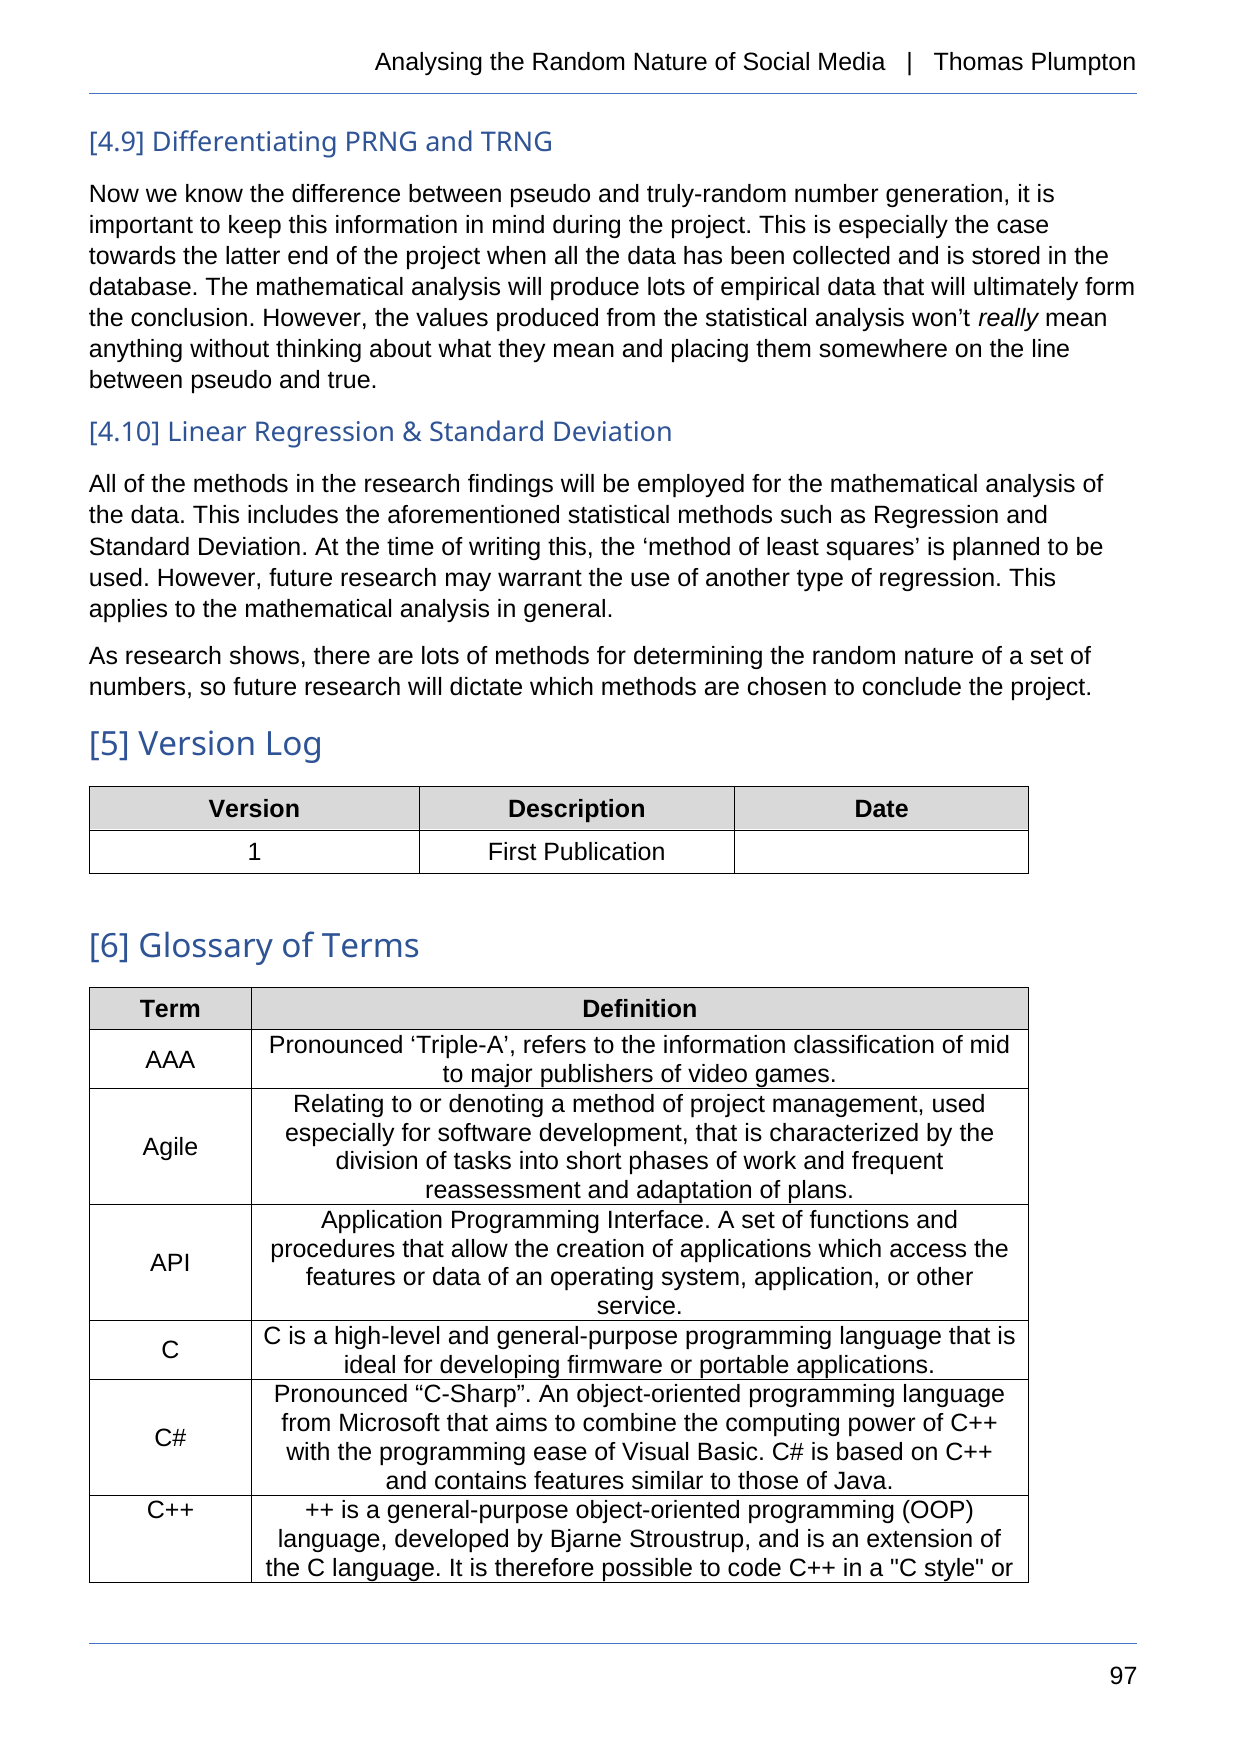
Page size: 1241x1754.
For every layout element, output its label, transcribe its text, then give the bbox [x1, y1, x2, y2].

table_header Date [735, 787, 1028, 829]
table_header Version [90, 787, 419, 829]
table_cell C [90, 1321, 251, 1378]
table_cell C# [90, 1380, 251, 1494]
table_cell Relating to or denoting a method of project management, used especially for software development, that is characterized by the division of tasks into short phases of work and frequent reassessment and adaptation of plans. [252, 1089, 1028, 1204]
text As research shows, there are lots of methods for determining the random nature of a set of numbers, so future research will dictate which methods are chosen to conclude the project. [89, 641, 1137, 701]
table_cell C++ [90, 1496, 251, 1582]
table_header Description [420, 787, 734, 829]
text [5] Version Log [89, 720, 1137, 765]
table_cell First Publication [420, 831, 734, 873]
text [4.10] Linear Regression & Standard Deviation [89, 413, 1137, 450]
table_header Term [90, 988, 251, 1029]
table_cell [735, 831, 1028, 873]
table_cell API [90, 1205, 251, 1320]
text All of the methods in the research findings will be employed for the mathematical analysis of the data. This includes the aforementioned statistical methods such as Regression and Standard Deviation. At the time of writing this, the ‘method of least squares’ is planned to be used. However, future research may warrant the use of another type of regression. This applies to the mathematical analysis in general. [89, 469, 1137, 622]
table_cell Agile [90, 1089, 251, 1204]
table_cell C is a high-level and general-purpose programming language that is ideal for developing firmware or portable applications. [252, 1321, 1028, 1378]
text [6] Glossary of Terms [89, 921, 1137, 967]
table_header Definition [252, 988, 1028, 1029]
table_cell AAA [90, 1030, 251, 1088]
table_cell Pronounced ‘Triple-A’, refers to the information classification of mid to major publishers of video games. [252, 1030, 1028, 1088]
table_cell 1 [90, 831, 419, 873]
text Now we know the difference between pseudo and truly-random number generation, it is important to keep this information in mind during the project. This is especially the case towards the latter end of the project when all the data has been collected and is stored in the database. The mathematical analysis will produce lots of empirical data that will ultimately form the conclusion. However, the values produced from the statistical analysis won’t really mean anything without thinking about what they mean and placing them somewhere on the line between pseudo and true. [89, 179, 1137, 394]
table_cell Pronounced “C-Sharp”. An object-oriented programming language from Microsoft that aims to combine the computing power of C++ with the programming ease of Visual Basic. C# is based on C++ and contains features similar to those of Java. [252, 1380, 1028, 1494]
table_cell Application Programming Interface. A set of functions and procedures that allow the creation of applications which access the features or data of an operating system, application, or other service. [252, 1205, 1028, 1320]
text [4.9] Differentiating PRNG and TRNG [89, 122, 1137, 159]
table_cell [252, 1496, 1028, 1582]
